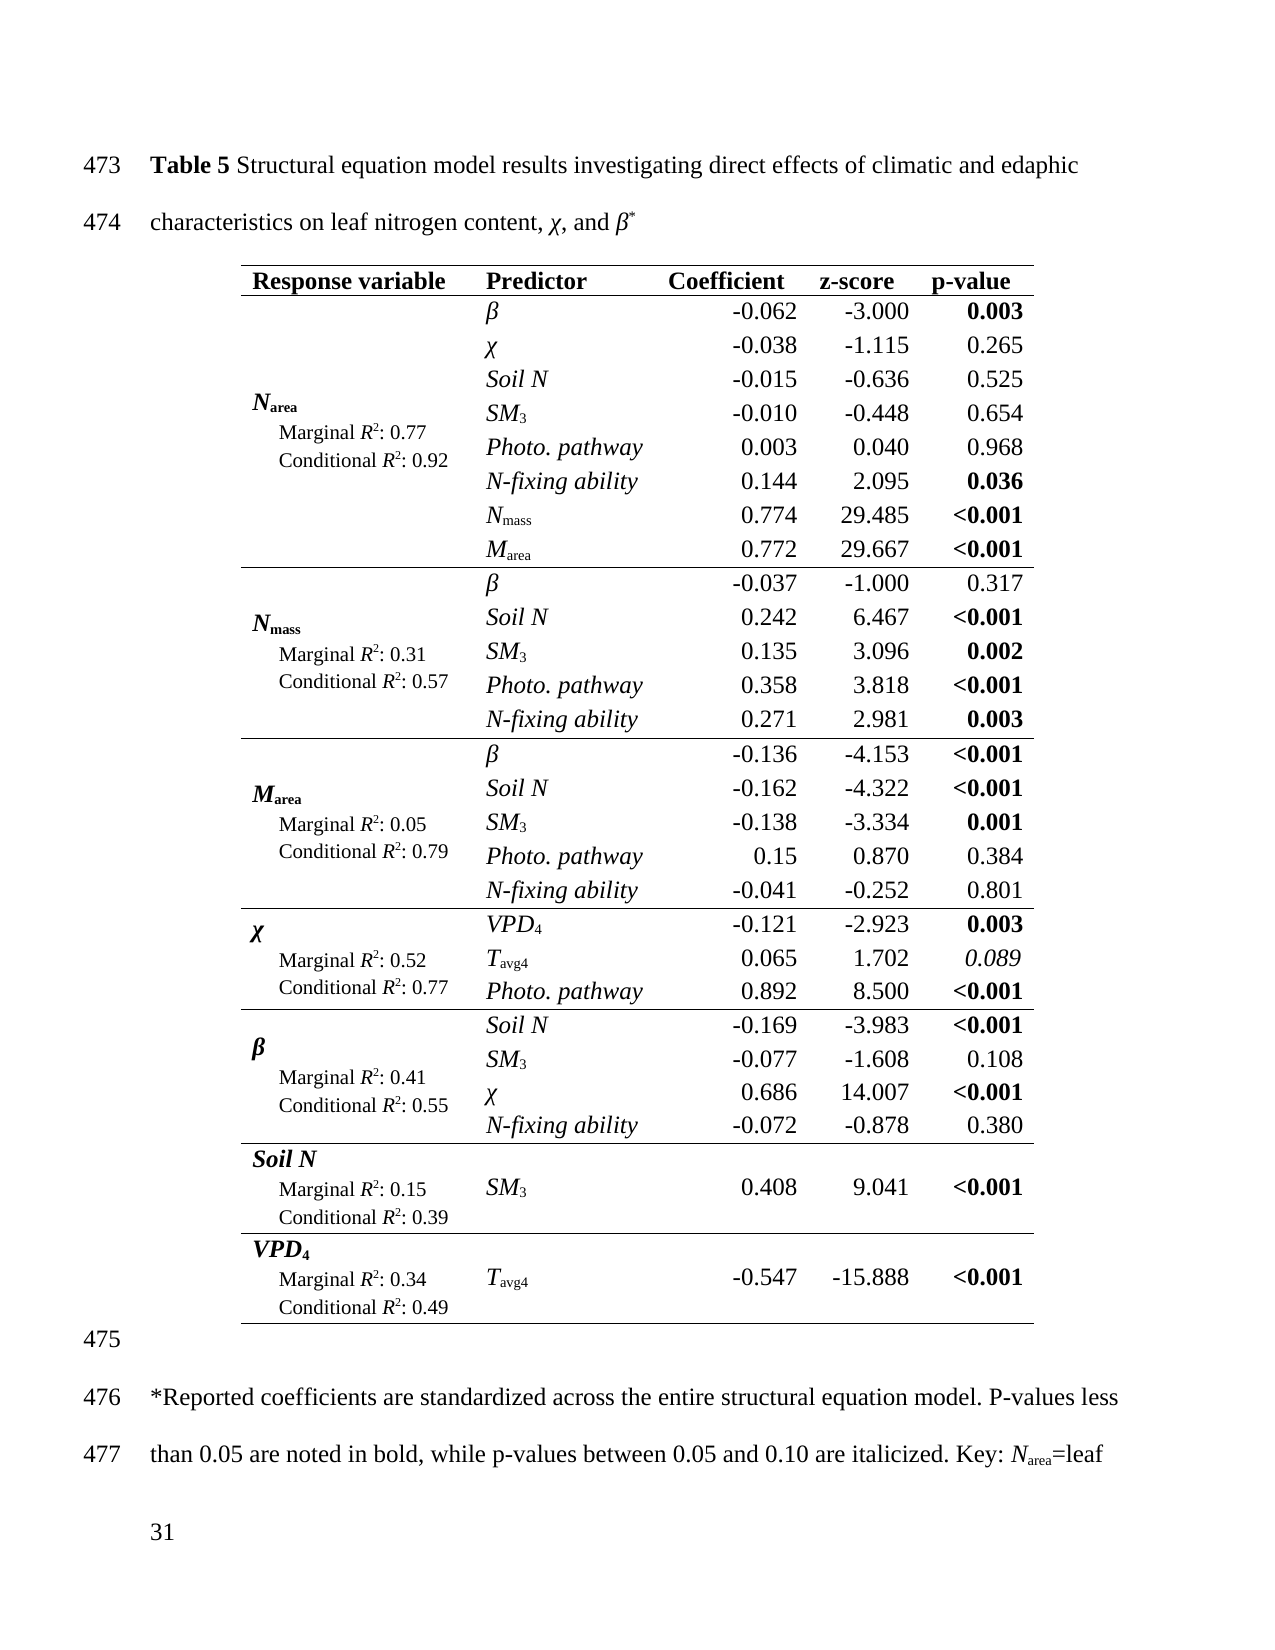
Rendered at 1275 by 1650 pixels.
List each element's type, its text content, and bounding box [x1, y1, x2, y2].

table_header z-score [808, 266, 920, 295]
table_cell SM3 [475, 1144, 657, 1233]
table_cell 0.384 [920, 840, 1034, 874]
table_cell 0.408 [657, 1144, 808, 1233]
table_cell 0.108 [920, 1043, 1034, 1077]
table_cell Marea [475, 533, 657, 567]
table_cell <0.001 [920, 1077, 1034, 1110]
table_cell 0.003 [920, 296, 1034, 329]
table_cell 0.040 [808, 431, 920, 465]
table_cell β [475, 568, 657, 601]
table_cell -0.077 [657, 1043, 808, 1077]
table_cell -0.162 [657, 772, 808, 806]
table_cell <0.001 [920, 1010, 1034, 1043]
table_cell -0.878 [808, 1110, 920, 1143]
table_cell 0.968 [920, 431, 1034, 465]
table_cell -1.000 [808, 568, 920, 601]
table_cell χ [475, 1077, 657, 1110]
table_cell Marea Marginal R2: 0.05 Conditional R2: 0.79 [241, 739, 474, 908]
table_cell 0.686 [657, 1077, 808, 1110]
table_cell 2.981 [808, 704, 920, 738]
table_cell 0.003 [657, 431, 808, 465]
table_cell 0.525 [920, 363, 1034, 397]
table_cell Photo. pathway [475, 840, 657, 874]
table_cell Soil N [475, 772, 657, 806]
table_cell 0.892 [657, 976, 808, 1009]
table_cell -2.923 [808, 909, 920, 942]
table_cell 9.041 [808, 1144, 920, 1233]
table_cell <0.001 [920, 1234, 1034, 1323]
table_cell N-fixing ability [475, 874, 657, 908]
table_cell 0.15 [657, 840, 808, 874]
table_cell Soil N Marginal R2: 0.15 Conditional R2: 0.39 [241, 1144, 474, 1233]
table_cell <0.001 [920, 739, 1034, 772]
table_cell -0.015 [657, 363, 808, 397]
table_cell 0.774 [657, 499, 808, 533]
table_cell Soil N [475, 1010, 657, 1043]
table_cell 0.242 [657, 601, 808, 635]
table_cell -0.547 [657, 1234, 808, 1323]
table_cell <0.001 [920, 670, 1034, 703]
table_cell 0.065 [657, 942, 808, 976]
table_cell 0.271 [657, 704, 808, 738]
table_cell Tavg4 [475, 942, 657, 976]
table_cell N-fixing ability [475, 1110, 657, 1143]
table_cell β Marginal R2: 0.41 Conditional R2: 0.55 [241, 1010, 474, 1143]
table_cell 0.870 [808, 840, 920, 874]
table_cell Soil N [475, 363, 657, 397]
table_cell Soil N [475, 601, 657, 635]
table_cell 0.036 [920, 465, 1034, 499]
table_cell Tavg4 [475, 1234, 657, 1323]
table_cell -15.888 [808, 1234, 920, 1323]
table_cell Photo. pathway [475, 976, 657, 1009]
table_cell -0.041 [657, 874, 808, 908]
table_cell 6.467 [808, 601, 920, 635]
table_cell SM3 [475, 397, 657, 431]
table_cell <0.001 [920, 976, 1034, 1009]
table_cell 3.818 [808, 670, 920, 703]
table_header p-value [920, 266, 1034, 295]
table_cell SM3 [475, 806, 657, 840]
table_cell χ [475, 329, 657, 363]
table_cell 0.358 [657, 670, 808, 703]
table_cell 2.095 [808, 465, 920, 499]
table_cell 1.702 [808, 942, 920, 976]
table_cell 3.096 [808, 635, 920, 669]
table_cell 0.001 [920, 806, 1034, 840]
table_cell χ Marginal R2: 0.52 Conditional R2: 0.77 [241, 909, 474, 1009]
table_cell 0.317 [920, 568, 1034, 601]
table_cell N-fixing ability [475, 704, 657, 738]
table_cell <0.001 [920, 601, 1034, 635]
table_cell 0.654 [920, 397, 1034, 431]
table_cell SM3 [475, 635, 657, 669]
table_cell Nmass [475, 499, 657, 533]
table_cell 0.135 [657, 635, 808, 669]
table_cell -0.252 [808, 874, 920, 908]
table_cell -0.169 [657, 1010, 808, 1043]
table_header Response variable [241, 266, 474, 295]
table_cell 0.801 [920, 874, 1034, 908]
table_cell -0.038 [657, 329, 808, 363]
table_header Coefficient [657, 266, 808, 295]
text Table 5 Structural equation model results investigating direct effects of climatic and edaphic characteristics on leaf nitrogen content, χ, and β* [150, 150, 1125, 236]
table_cell 14.007 [808, 1077, 920, 1110]
table_cell -0.448 [808, 397, 920, 431]
table_cell Nmass Marginal R2: 0.31 Conditional R2: 0.57 [241, 568, 474, 738]
table_cell -0.037 [657, 568, 808, 601]
table_cell <0.001 [920, 533, 1034, 567]
table_cell N-fixing ability [475, 465, 657, 499]
table_cell Photo. pathway [475, 431, 657, 465]
table_cell 0.089 [920, 942, 1034, 976]
table_cell -0.062 [657, 296, 808, 329]
table_cell <0.001 [920, 1144, 1034, 1233]
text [150, 1382, 1125, 1468]
table_cell 0.003 [920, 909, 1034, 942]
table_cell 0.772 [657, 533, 808, 567]
table_cell -0.636 [808, 363, 920, 397]
table_cell VPD4 [475, 909, 657, 942]
table_header Predictor [475, 266, 657, 295]
table_cell -0.121 [657, 909, 808, 942]
table_cell 0.265 [920, 329, 1034, 363]
table_cell 29.485 [808, 499, 920, 533]
table_cell 8.500 [808, 976, 920, 1009]
table_cell 29.667 [808, 533, 920, 567]
table_cell 0.144 [657, 465, 808, 499]
table_cell -1.115 [808, 329, 920, 363]
table_cell SM3 [475, 1043, 657, 1077]
table_cell -0.136 [657, 739, 808, 772]
table_cell β [475, 296, 657, 329]
table_cell -3.334 [808, 806, 920, 840]
table_cell Photo. pathway [475, 670, 657, 703]
table_cell β [475, 739, 657, 772]
table_cell 0.380 [920, 1110, 1034, 1143]
table_cell -4.153 [808, 739, 920, 772]
table_cell -3.000 [808, 296, 920, 329]
table_cell -1.608 [808, 1043, 920, 1077]
table_cell 0.003 [920, 704, 1034, 738]
table_cell -0.138 [657, 806, 808, 840]
table_cell <0.001 [920, 499, 1034, 533]
table_cell 0.002 [920, 635, 1034, 669]
table_cell -4.322 [808, 772, 920, 806]
table_cell VPD4 Marginal R2: 0.34 Conditional R2: 0.49 [241, 1234, 474, 1323]
table_cell -0.010 [657, 397, 808, 431]
table_cell Narea Marginal R2: 0.77 Conditional R2: 0.92 [241, 296, 474, 567]
table_cell -0.072 [657, 1110, 808, 1143]
table_cell -3.983 [808, 1010, 920, 1043]
table_cell <0.001 [920, 772, 1034, 806]
